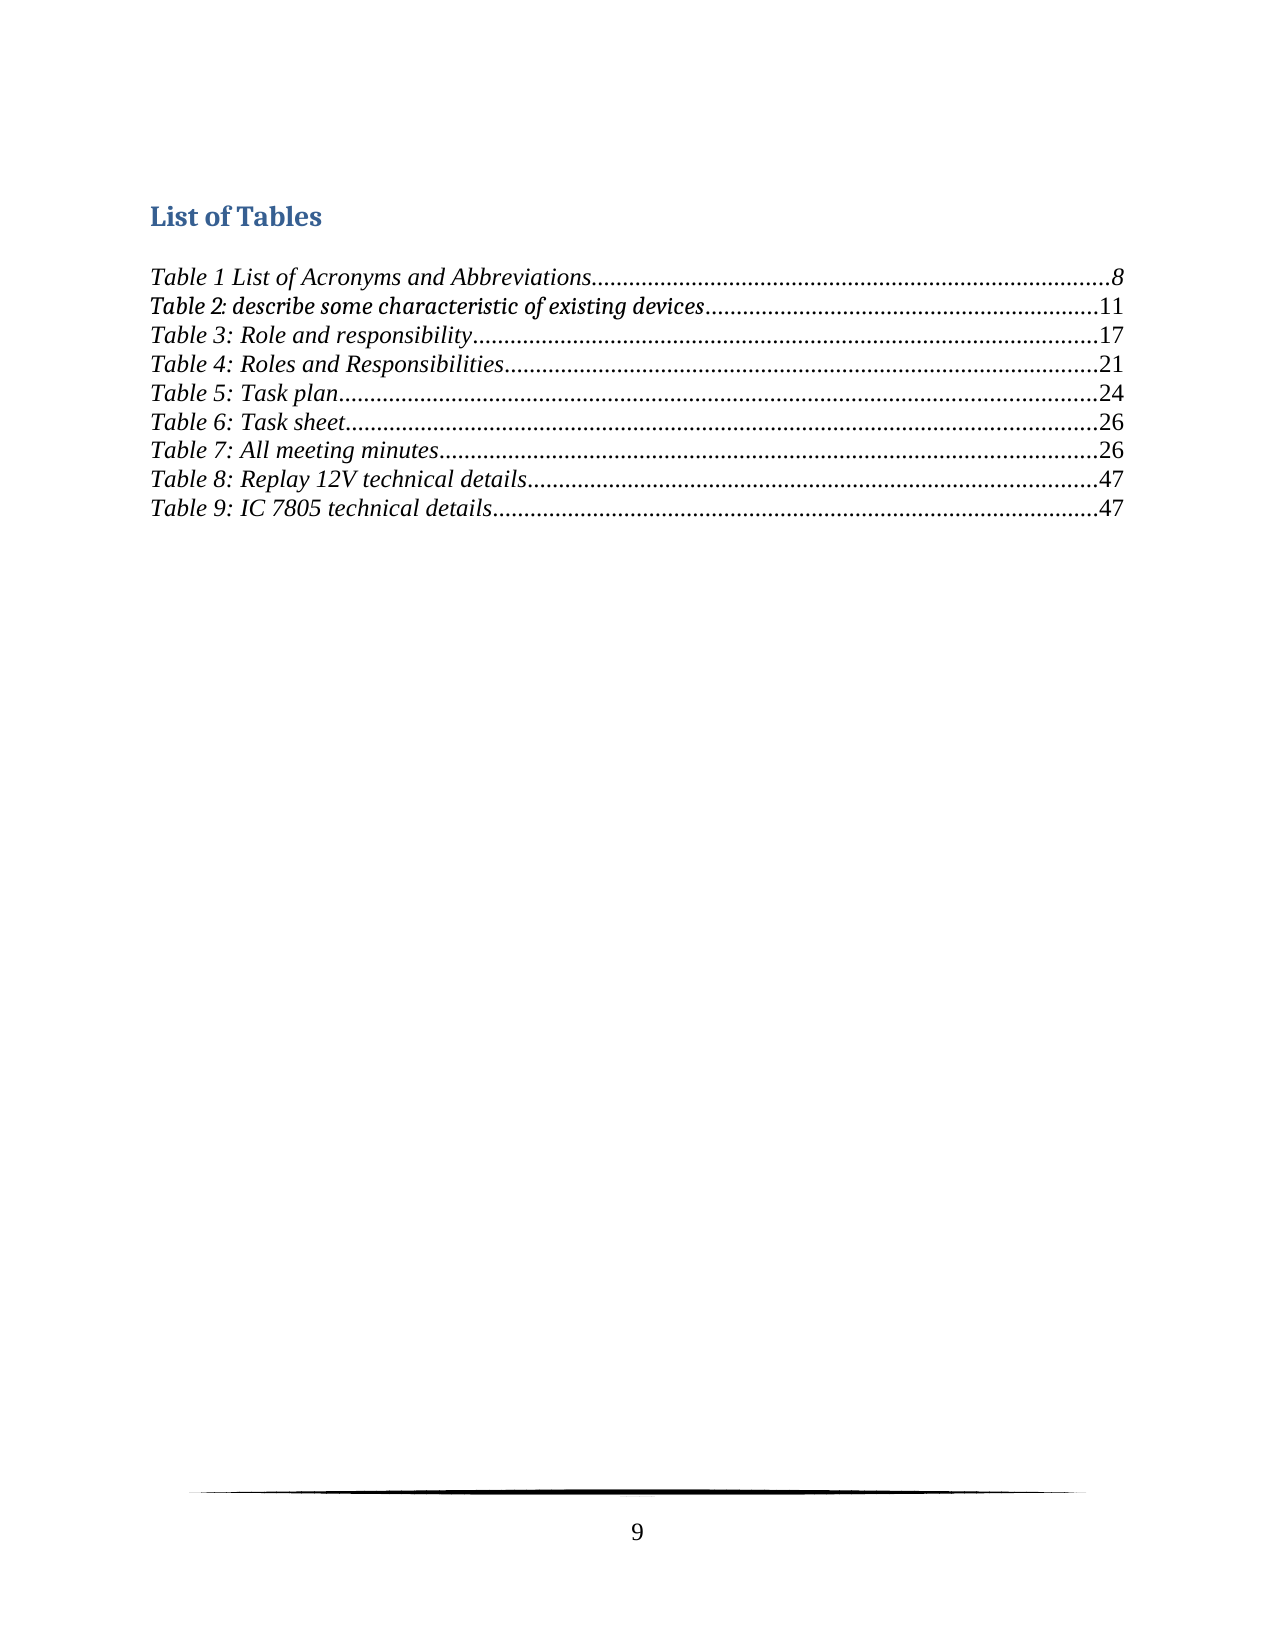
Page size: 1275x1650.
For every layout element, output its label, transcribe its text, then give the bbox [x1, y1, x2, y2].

subtitle List of Tables [150, 200, 1125, 233]
picture [189, 1488, 1087, 1497]
text Table 2: describe some characteristic of existing devices 11 [150, 291, 1125, 321]
text Table 7: All meeting minutes 26 [150, 436, 1125, 464]
text Table 3: Role and responsibility 17 [150, 321, 1125, 349]
text Table 6: Task sheet 26 [150, 407, 1125, 436]
text Table 8: Replay 12V technical details 47 [150, 464, 1125, 493]
text Table 4: Roles and Responsibilities 21 [150, 349, 1125, 378]
text Table 1 List of Acronyms and Abbreviations 8 [150, 262, 1125, 291]
text Table 5: Task plan 24 [150, 378, 1125, 407]
text Table 9: IC 7805 technical details 47 [150, 493, 1125, 522]
